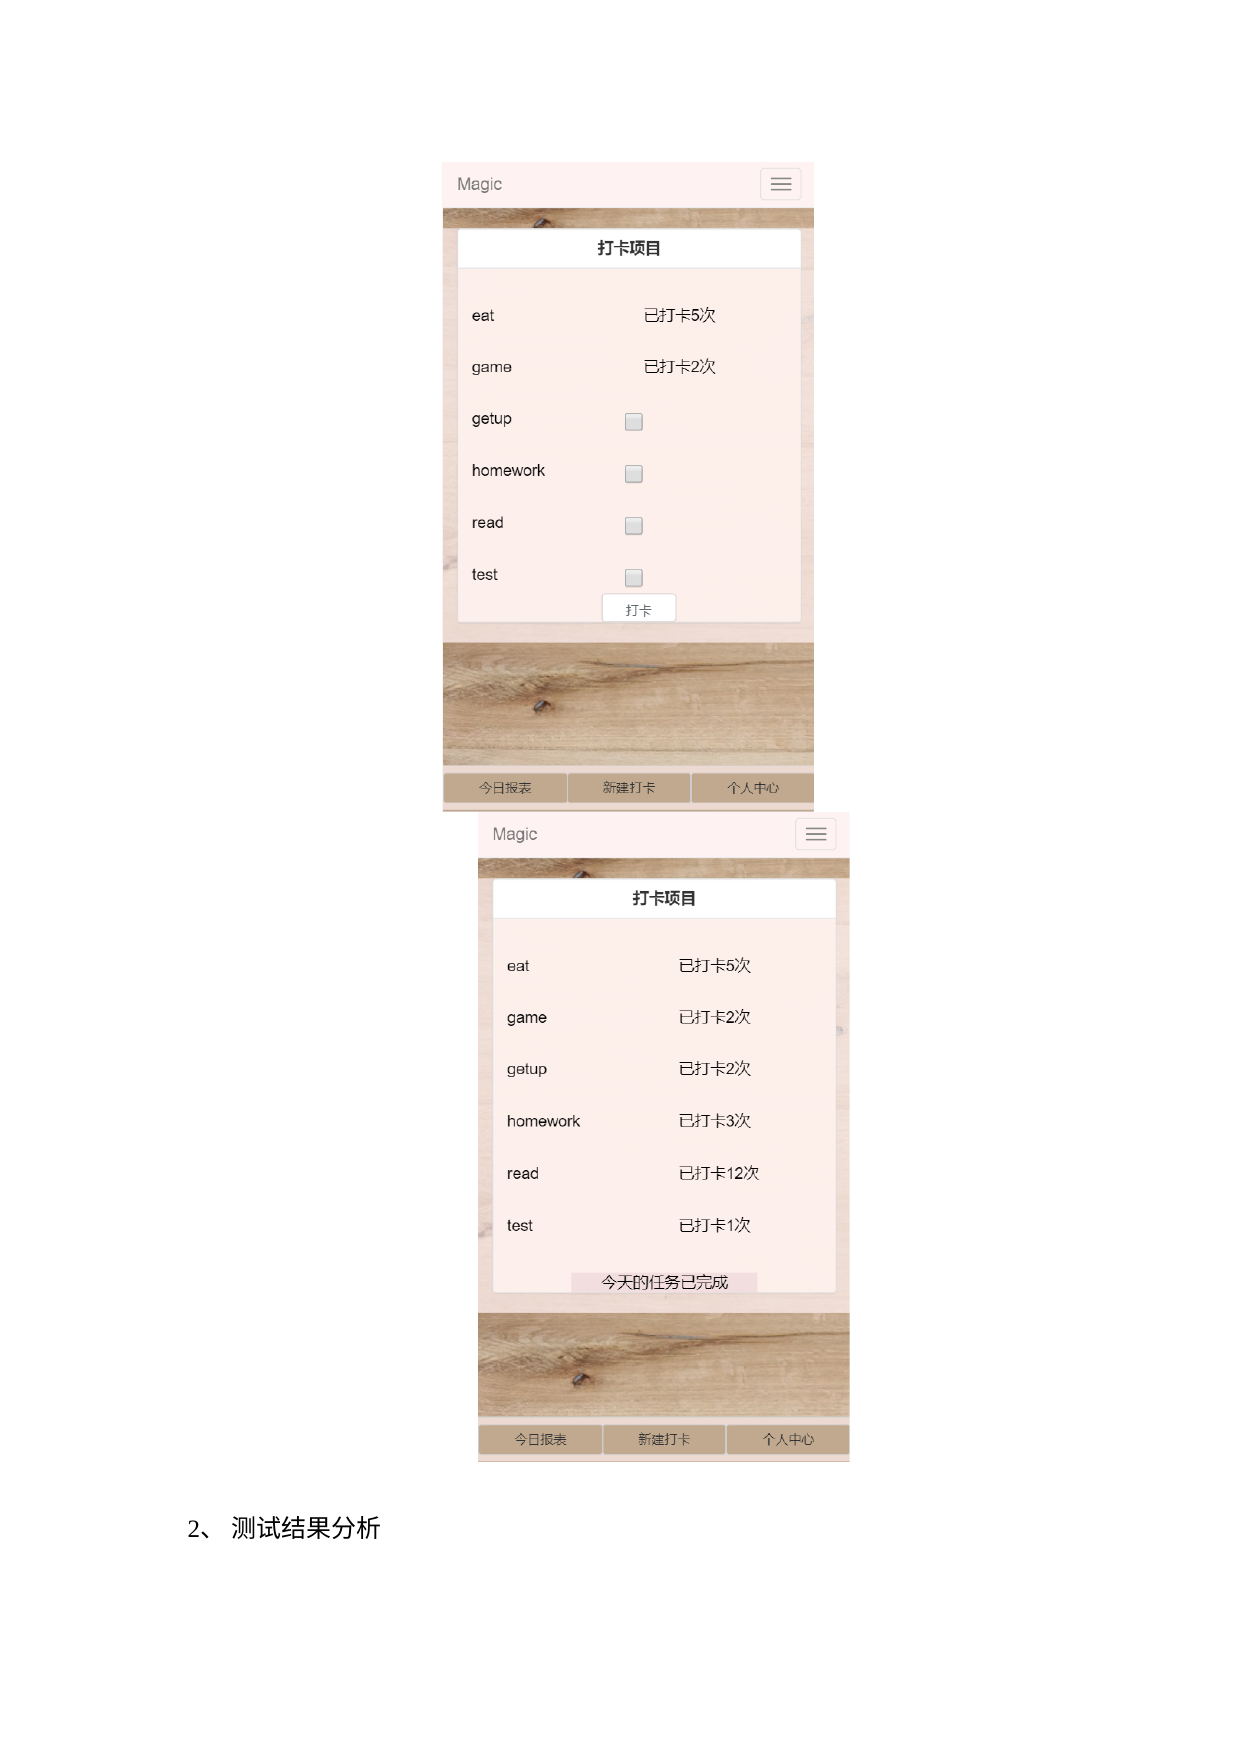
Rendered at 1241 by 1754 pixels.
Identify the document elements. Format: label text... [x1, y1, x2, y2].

picture [442, 162, 850, 1462]
list 测试结果分析 [187, 1494, 1053, 1559]
